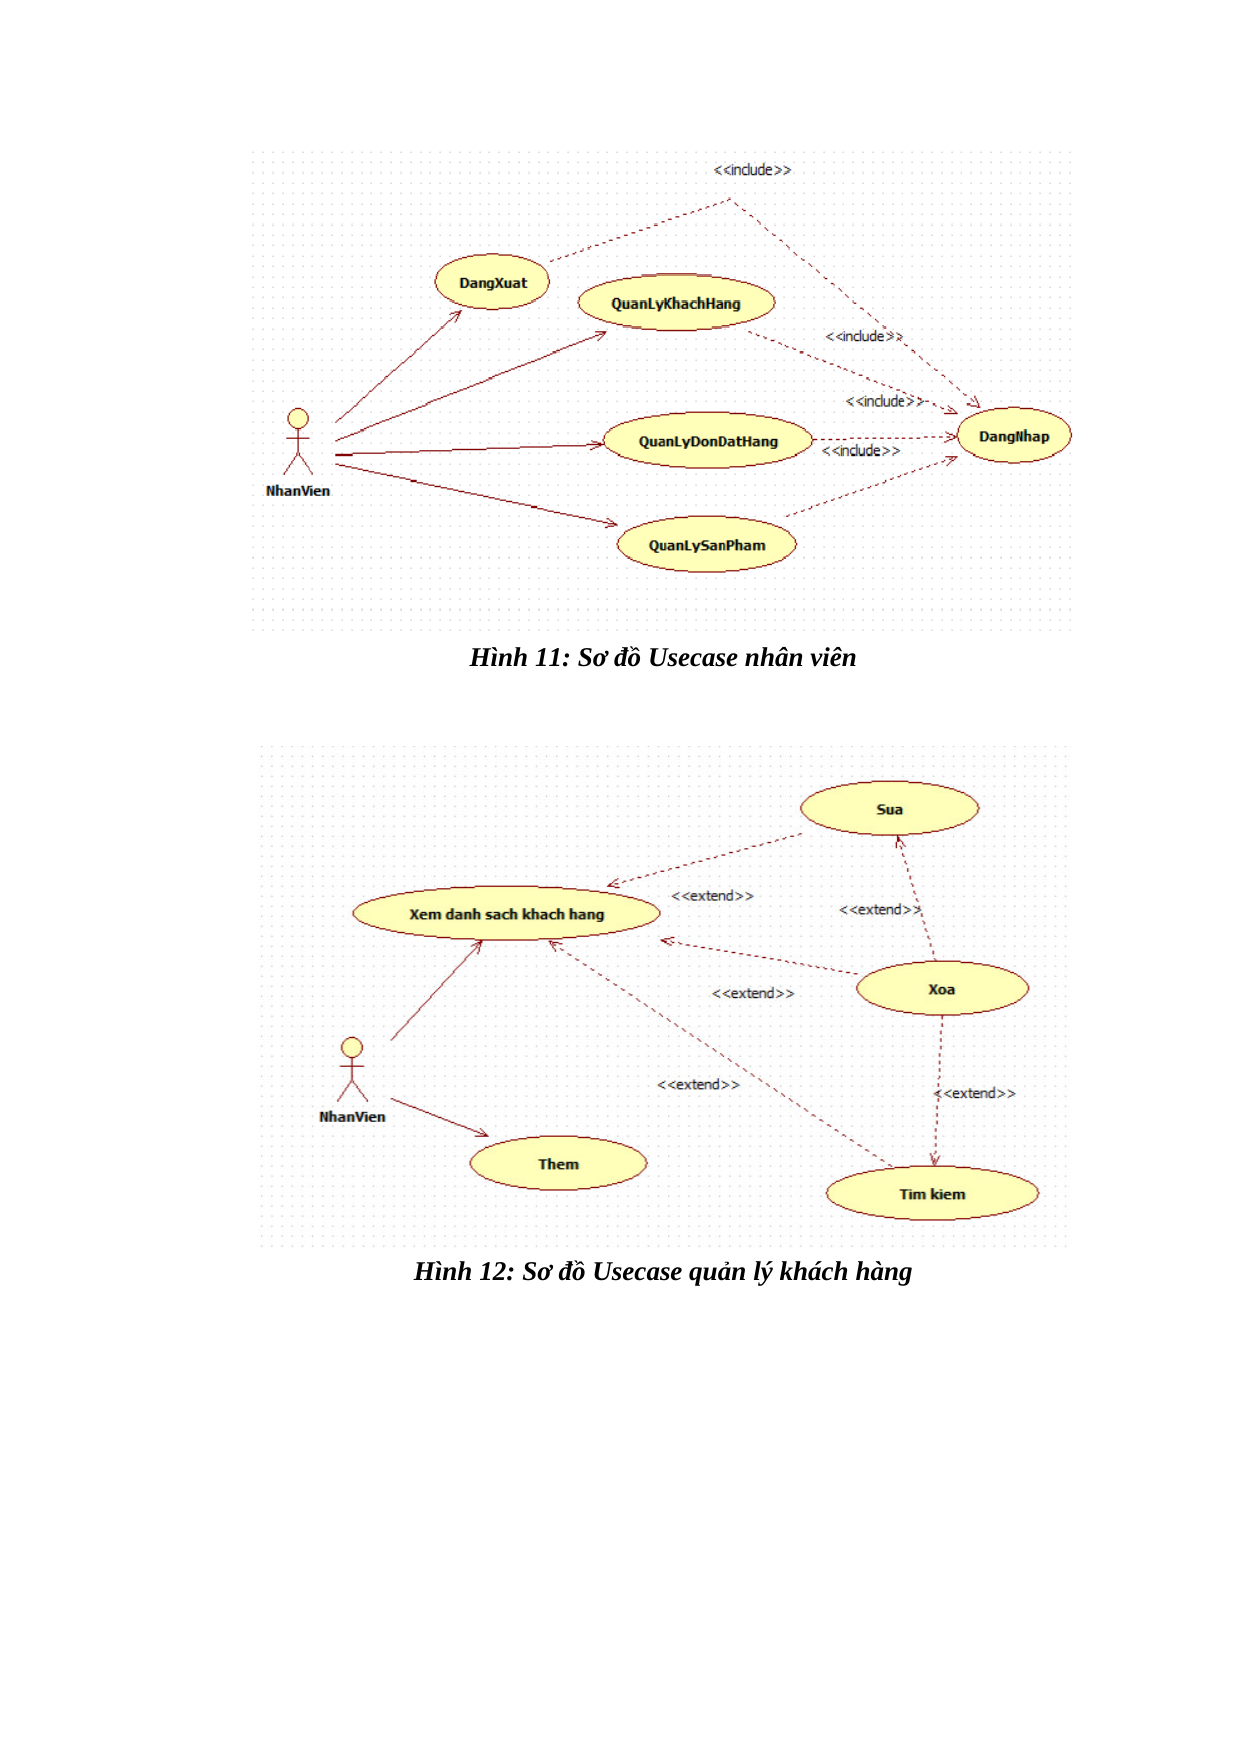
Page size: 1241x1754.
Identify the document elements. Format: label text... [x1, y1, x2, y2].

text Hình 11: Sơ đồ Usecase nhân viên [236, 641, 1092, 672]
picture [257, 746, 1072, 1249]
text Hình 12: Sơ đồ Usecase quản lý khách hàng [236, 1255, 1092, 1286]
picture [250, 147, 1079, 636]
